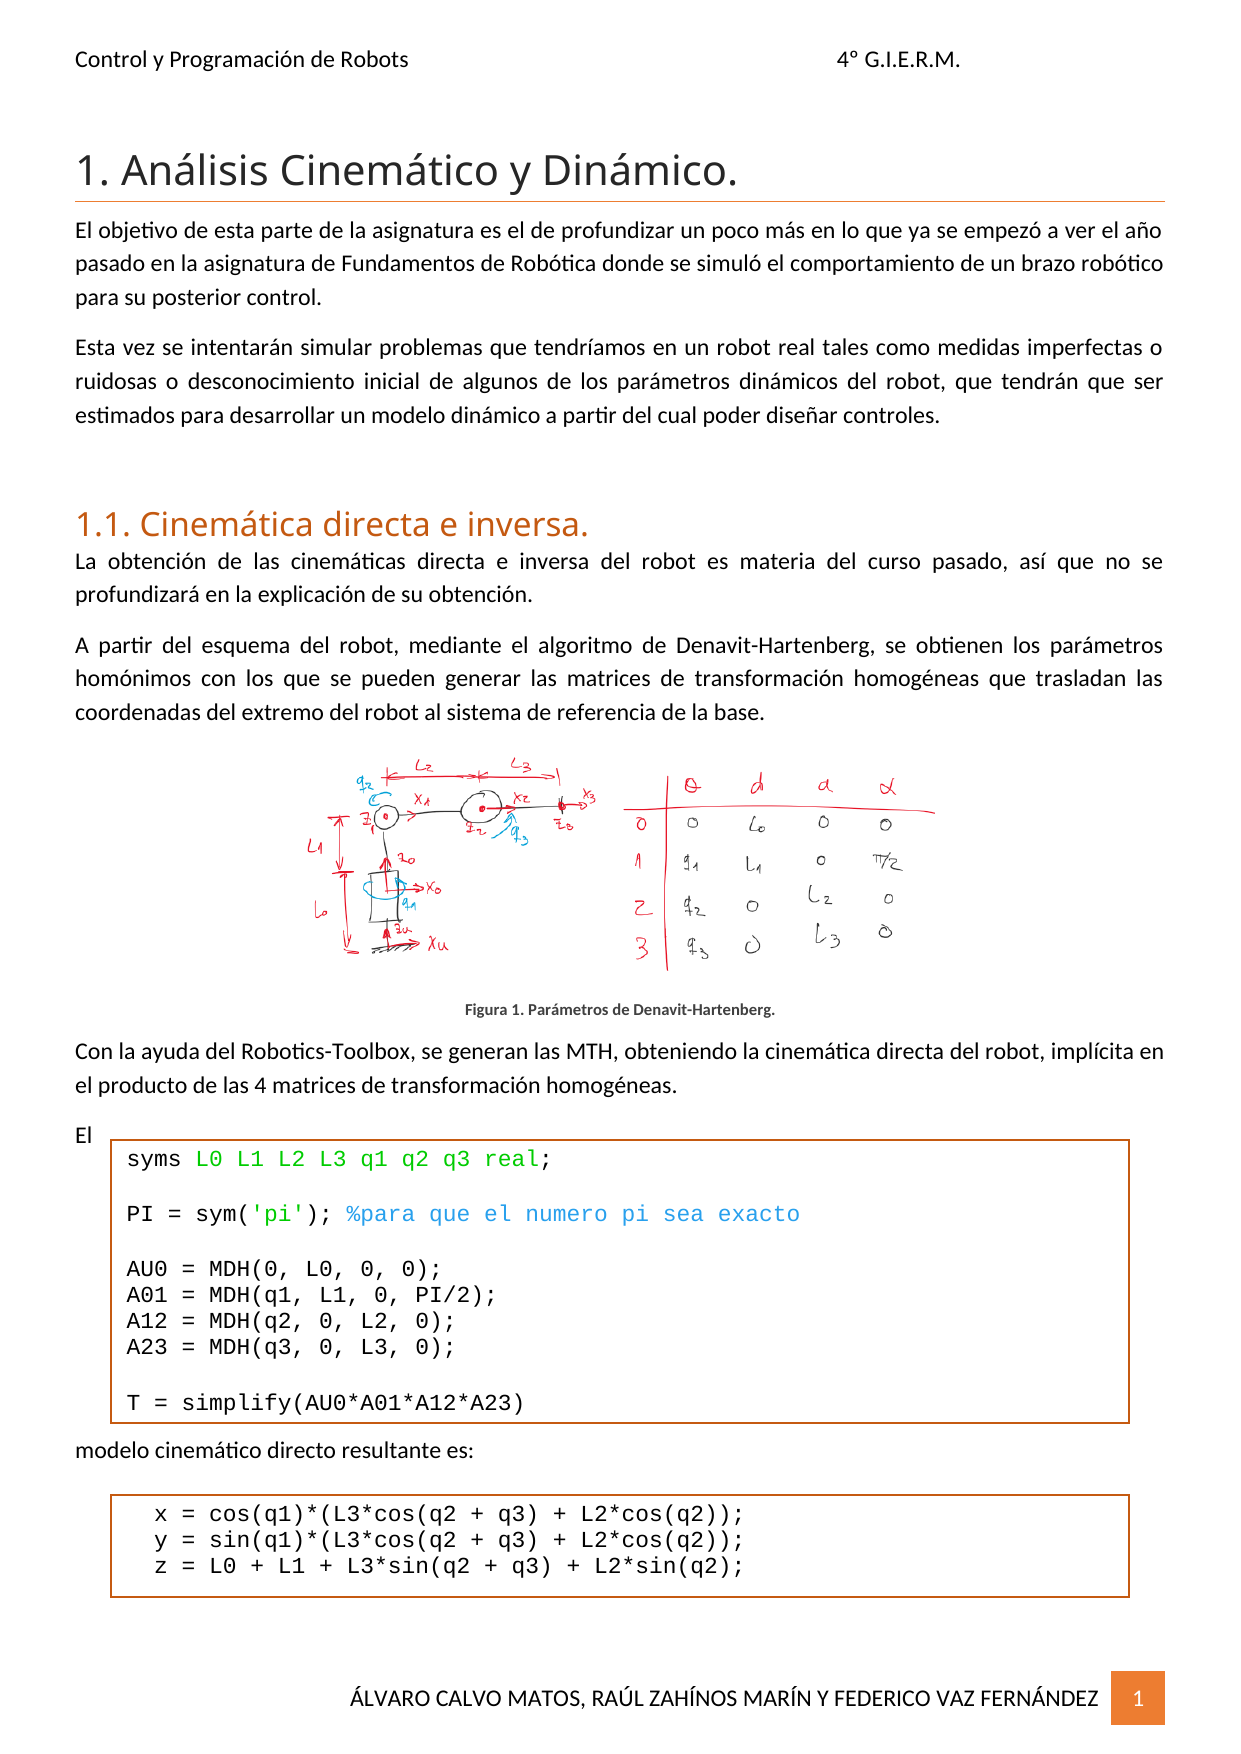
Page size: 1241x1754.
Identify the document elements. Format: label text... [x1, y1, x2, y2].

text Esta vez se intentarán simular problemas que tendríamos en un robot real tales como medidas imperfectas o ruidosas o desconocimiento inicial de algunos de los parámetros dinámicos del robot, que tendrán que ser estimados para desarrollar un modelo dinámico a partir del cual poder diseñar controles. [75, 332, 1165, 429]
text El objetivo de esta parte de la asignatura es el de profundizar un poco más en lo que ya se empezó a ver el año pasado en la asignatura de Fundamentos de Robótica donde se simuló el comportamiento de un brazo robótico para su posterior control. [75, 215, 1165, 311]
text A partir del esquema del robot, mediante el algoritmo de Denavit-Hartenberg, se obtienen los parámetros homónimos con los que se pueden generar las matrices de transformación homogéneas que trasladan las coordenadas del extremo del robot al sistema de referencia de la base. [75, 630, 1165, 726]
picture [292, 747, 949, 978]
subtitle 1. Análisis Cinemático y Dinámico. [75, 140, 1165, 201]
text La obtención de las cinemáticas directa e inversa del robot es materia del curso pasado, así que no se profundizará en la explicación de su obtención. [75, 546, 1165, 609]
subtitle 1.1. Cinemática directa e inversa. [75, 500, 1165, 546]
text El modelo cinemático directo resultante es: [75, 1120, 1165, 1464]
text Con la ayuda del Robotics-Toolbox, se generan las MTH, obteniendo la cinemática directa del robot, implícita en el producto de las 4 matrices de transformación homogéneas. [75, 1036, 1165, 1099]
